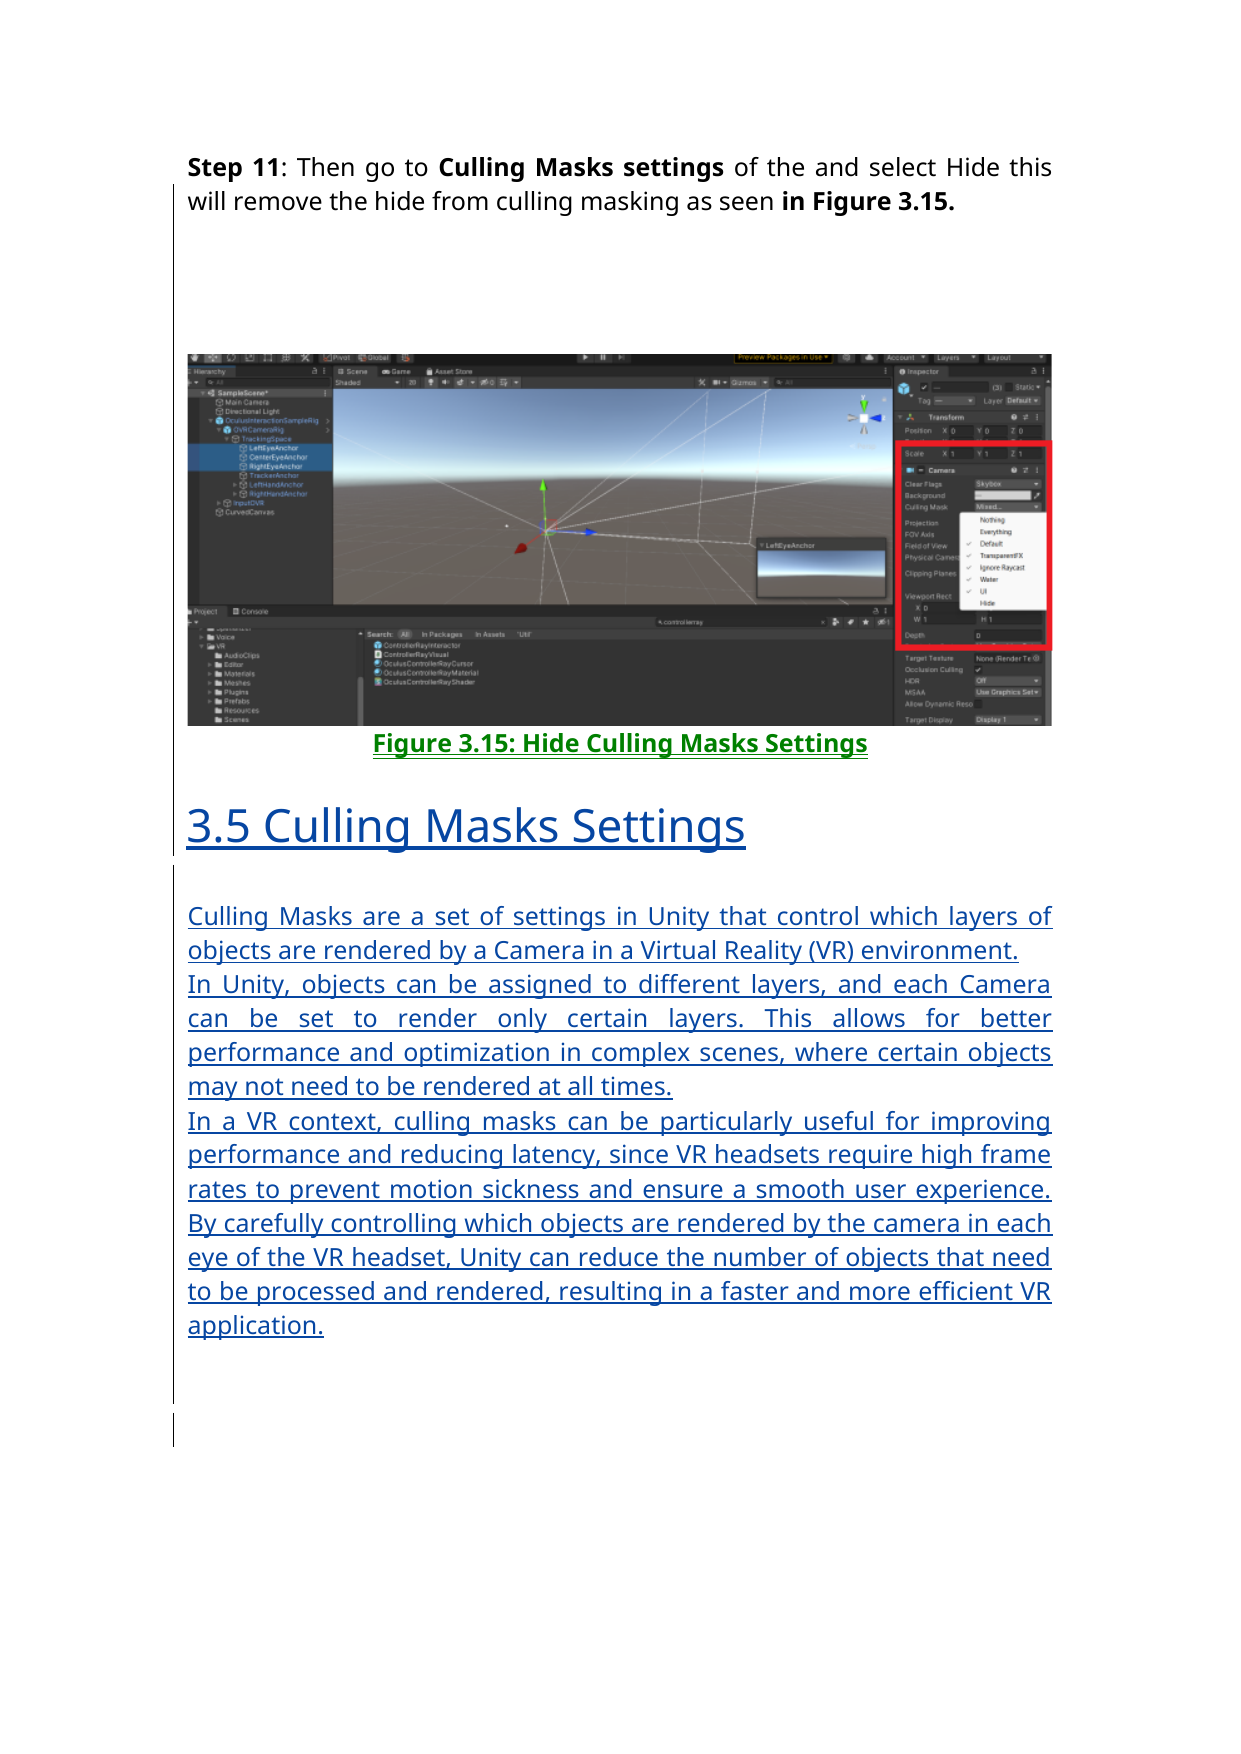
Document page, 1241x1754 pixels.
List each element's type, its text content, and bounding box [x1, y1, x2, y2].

picture [187, 354, 1053, 726]
text Step 11: Then go to Culling Masks settings of the and select Hide this will remove the hide from culling masking as seen in Figure 3.15. [187, 150, 1053, 218]
